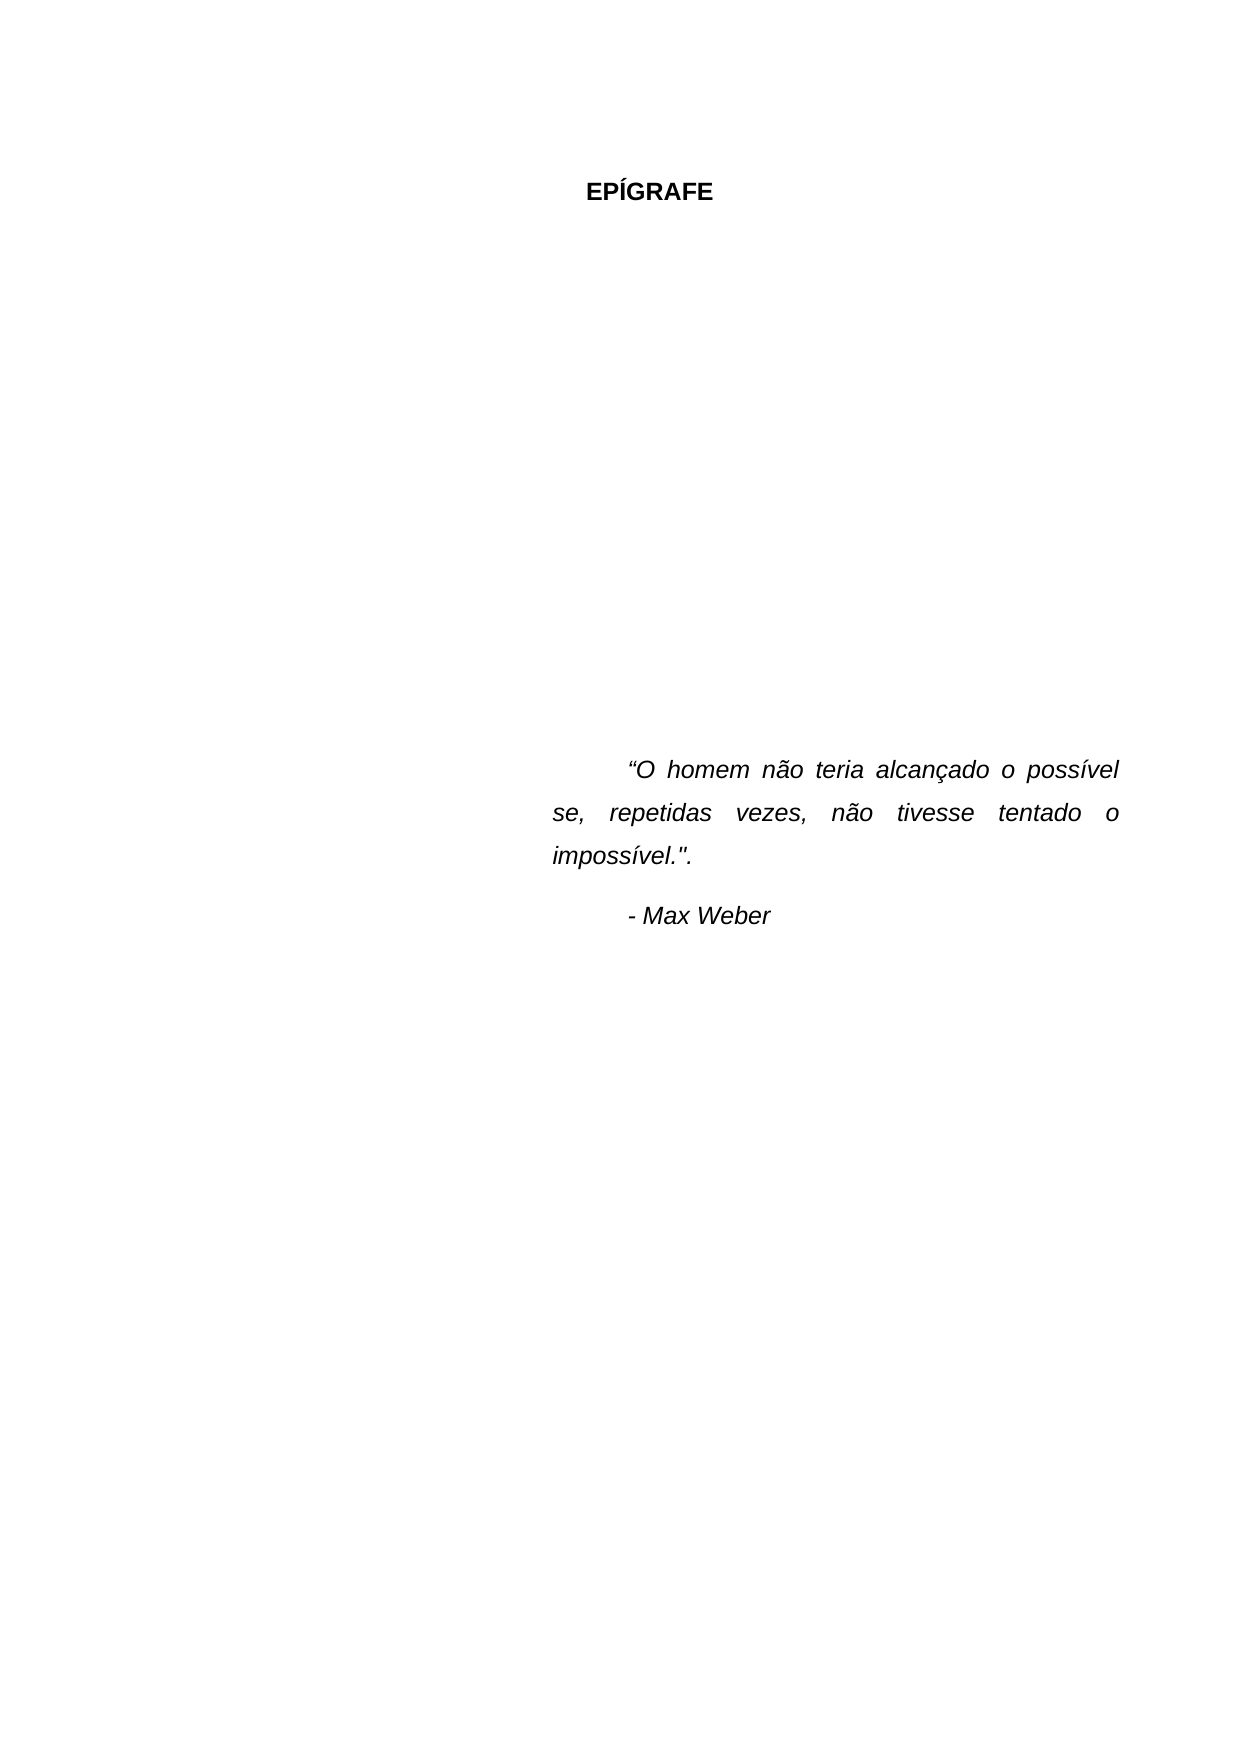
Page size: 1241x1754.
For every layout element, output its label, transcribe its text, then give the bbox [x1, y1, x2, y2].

text - Max Weber [552, 901, 1122, 930]
text “O homem não teria alcançado o possível se, repetidas vezes, não tivesse tentado o impossível.". [552, 755, 1122, 870]
text EPÍGRAFE [177, 177, 1122, 206]
